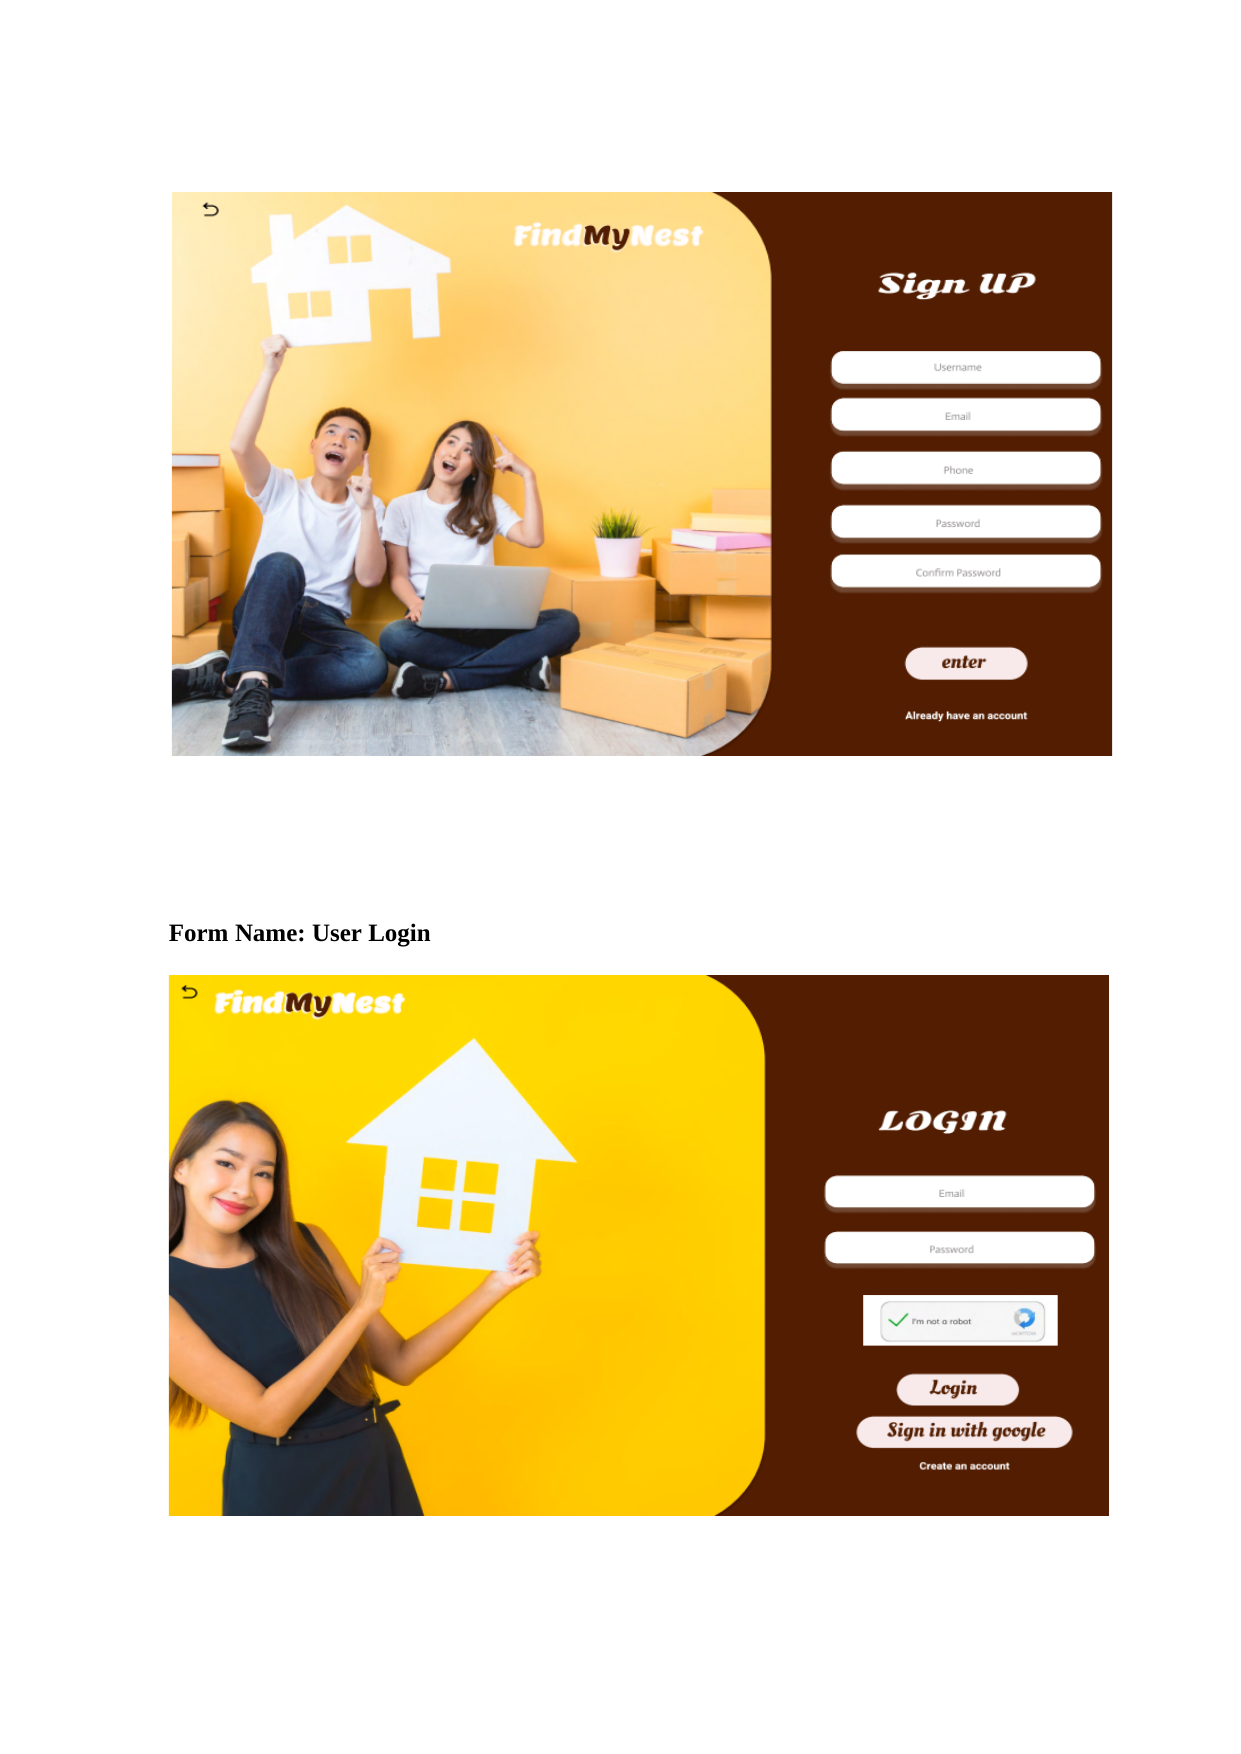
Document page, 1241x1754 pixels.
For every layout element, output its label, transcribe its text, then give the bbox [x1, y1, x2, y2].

picture [168, 975, 1109, 1516]
picture [171, 192, 1113, 754]
text Form Name: User Login [169, 918, 1128, 946]
